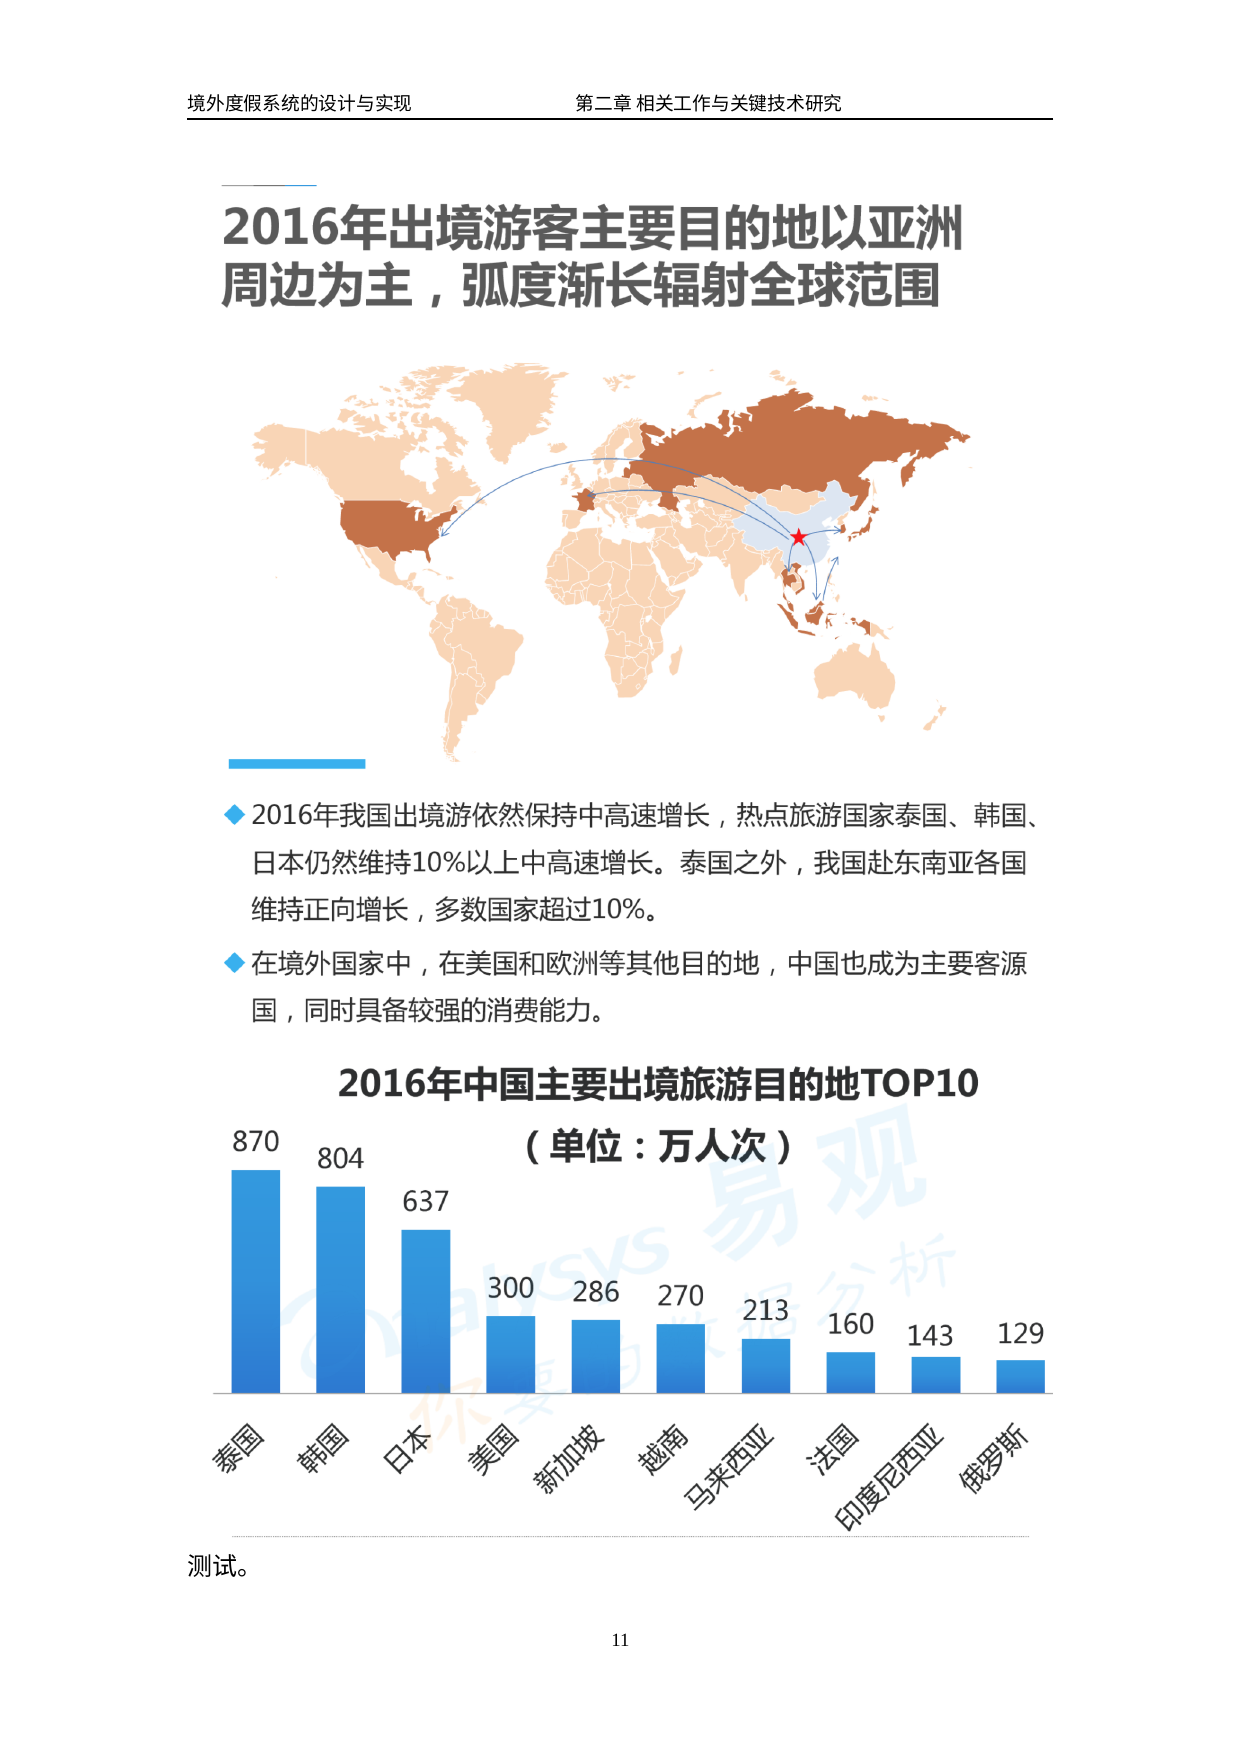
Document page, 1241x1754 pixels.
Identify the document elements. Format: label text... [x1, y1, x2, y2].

text 测试。 [187, 1544, 1053, 1585]
picture [187, 185, 1053, 1027]
picture [187, 1049, 1053, 1538]
